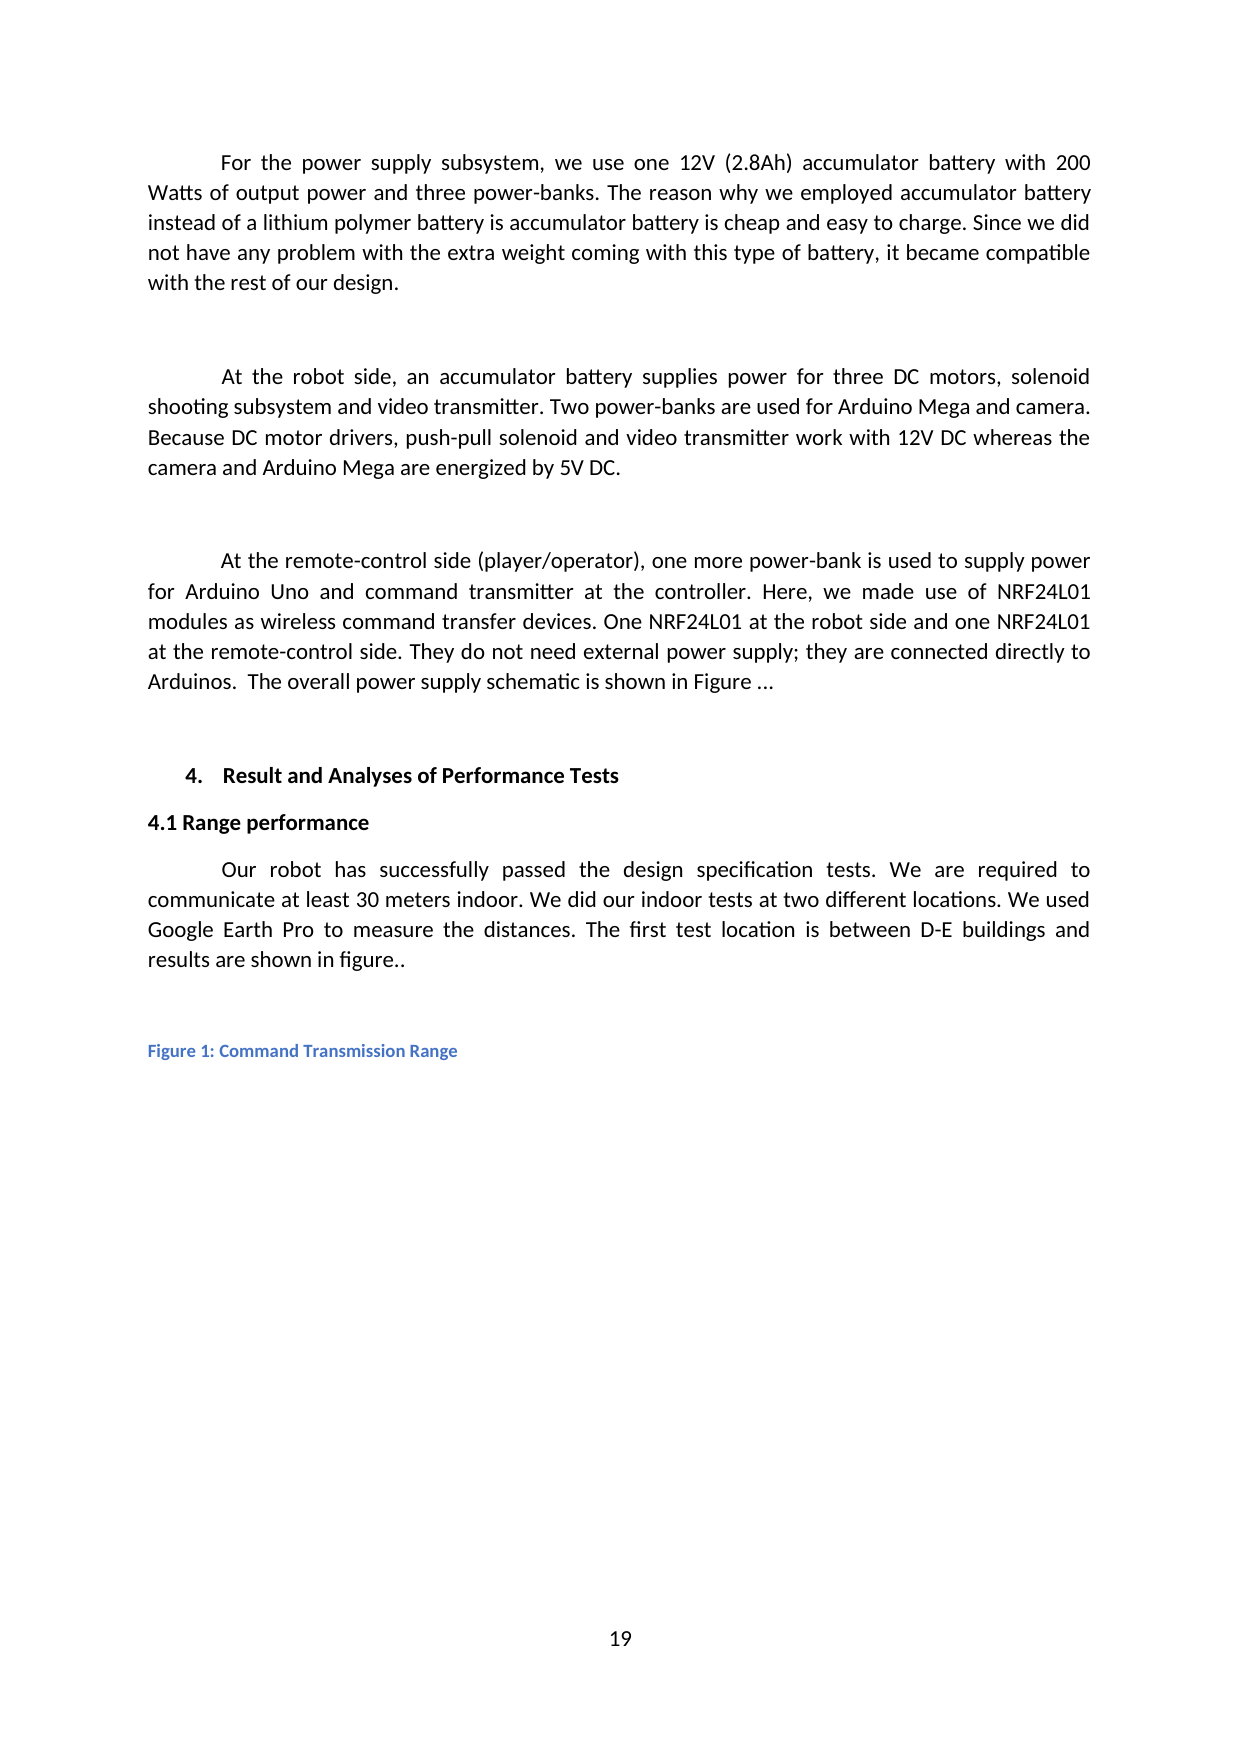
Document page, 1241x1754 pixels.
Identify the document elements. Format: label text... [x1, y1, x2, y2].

text At the robot side, an accumulator battery supplies power for three DC motors, solenoid shooting subsystem and video transmitter. Two power-banks are used for Arduino Mega and camera. Because DC motor drivers, push-pull solenoid and video transmitter work with 12V DC whereas the camera and Arduino Mega are energized by 5V DC. [148, 362, 1093, 481]
text 4.1 Range performance [148, 808, 1093, 836]
text Figure 1: Command Transmission Range [148, 1039, 1093, 1062]
text Our robot has successfully passed the design specification tests. We are required to communicate at least 30 meters indoor. We did our indoor tests at two different locations. We used Google Earth Pro to measure the distances. The first test location is between D-E buildings and results are shown in figure.. [148, 855, 1093, 973]
text At the remote-control side (player/operator), one more power-bank is used to supply power for Arduino Uno and command transmitter at the controller. Here, we made use of NRF24L01 modules as wireless command transfer devices. One NRF24L01 at the robot side and one NRF24L01 at the remote-control side. They do not need external power supply; they are connected directly to Arduinos. The overall power supply schematic is shown in Figure ... [148, 547, 1093, 695]
list Result and Analyses of Performance Tests [185, 761, 1093, 789]
text For the power supply subsystem, we use one 12V (2.8Ah) accumulator battery with 200 Watts of output power and three power-banks. The reason why we employed accumulator battery instead of a lithium polymer battery is accumulator battery is cheap and easy to charge. Since we did not have any problem with the extra weight coming with this type of battery, it became compatible with the rest of our design. [148, 148, 1093, 296]
